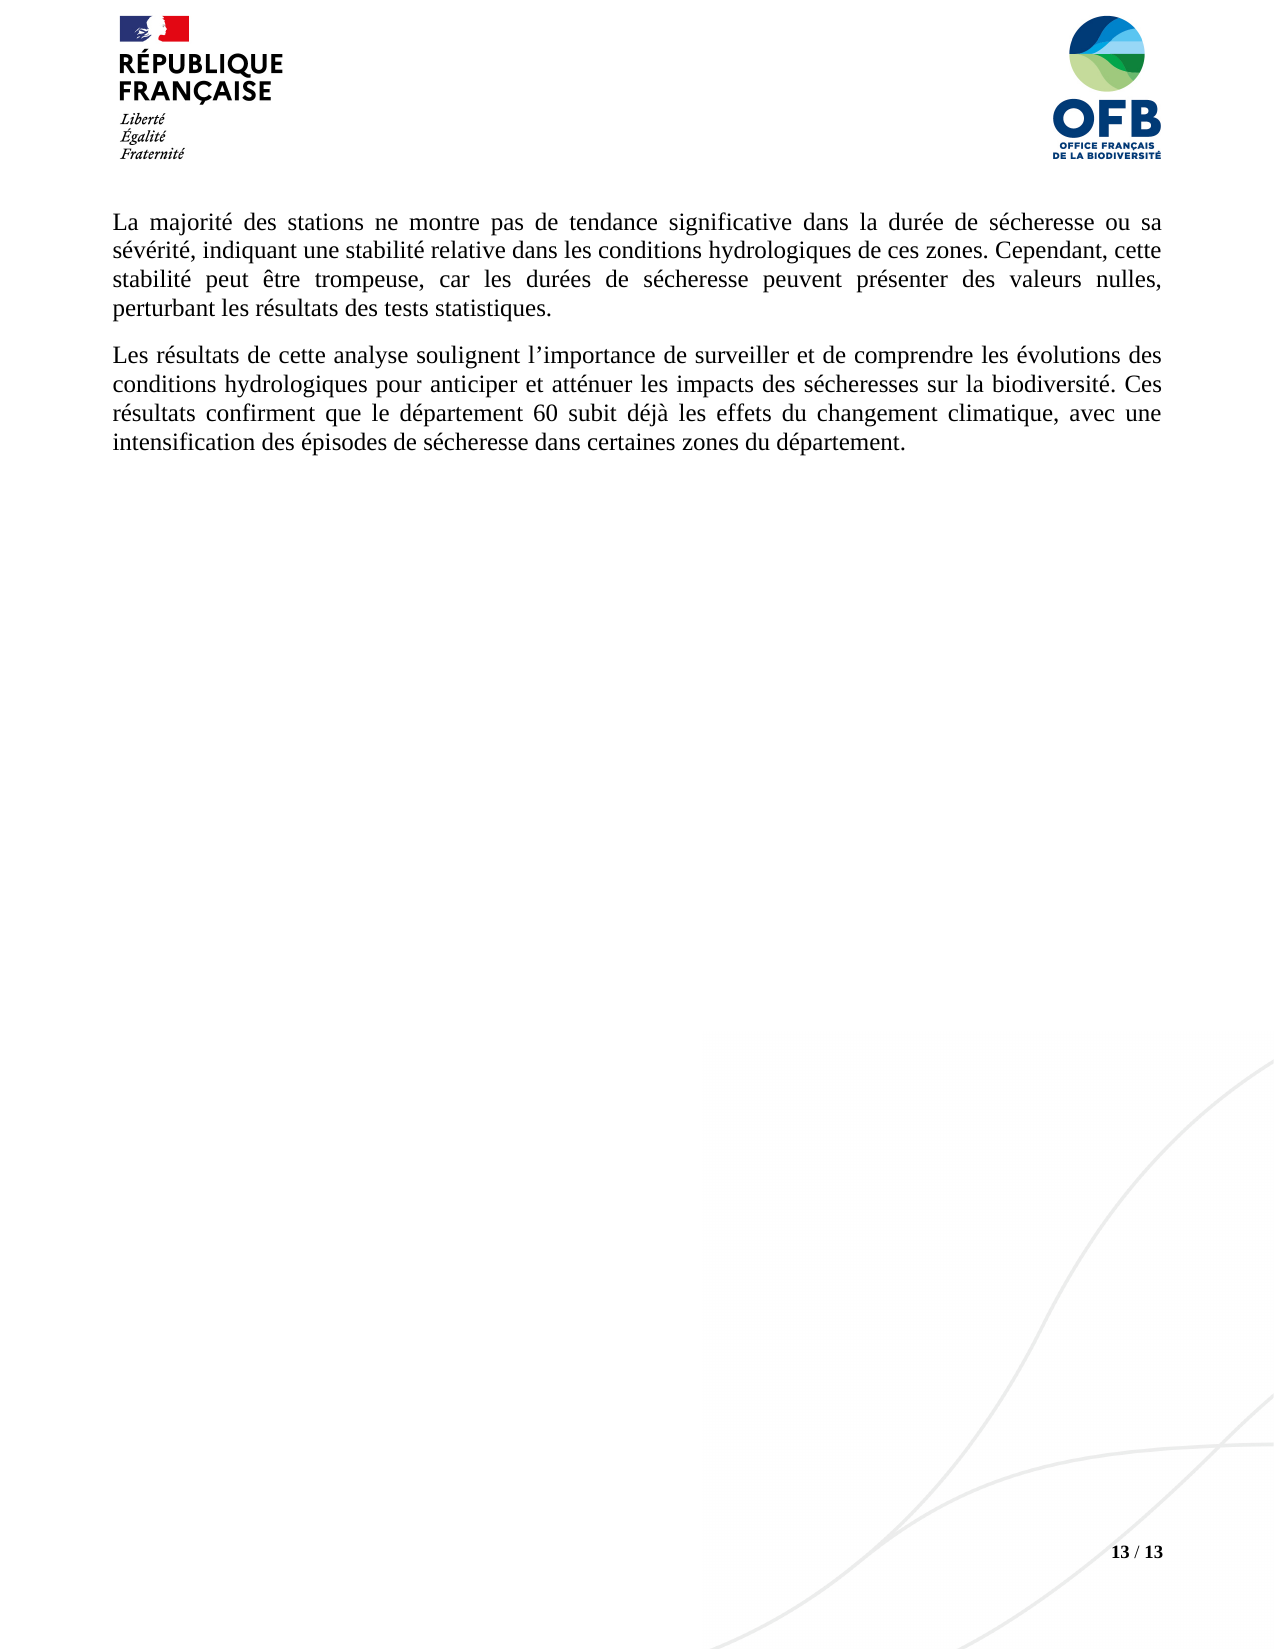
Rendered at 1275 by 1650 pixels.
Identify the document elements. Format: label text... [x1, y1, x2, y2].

text La majorité des stations ne montre pas de tendance significative dans la durée de sécheresse ou sa sévérité, indiquant une stabilité relative dans les conditions hydrologiques de ces zones. Cependant, cette stabilité peut être trompeuse, car les durées de sécheresse peuvent présenter des valeurs nulles, perturbant les résultats des tests statistiques. [112, 207, 1163, 322]
picture [702, 1031, 1274, 1649]
picture [19, 3, 1260, 164]
text Les résultats de cette analyse soulignent l’importance de surveiller et de comprendre les évolutions des conditions hydrologiques pour anticiper et atténuer les impacts des sécheresses sur la biodiversité. Ces résultats confirment que le département 60 subit déjà les effets du changement climatique, avec une intensification des épisodes de sécheresse dans certaines zones du département. [112, 341, 1163, 456]
